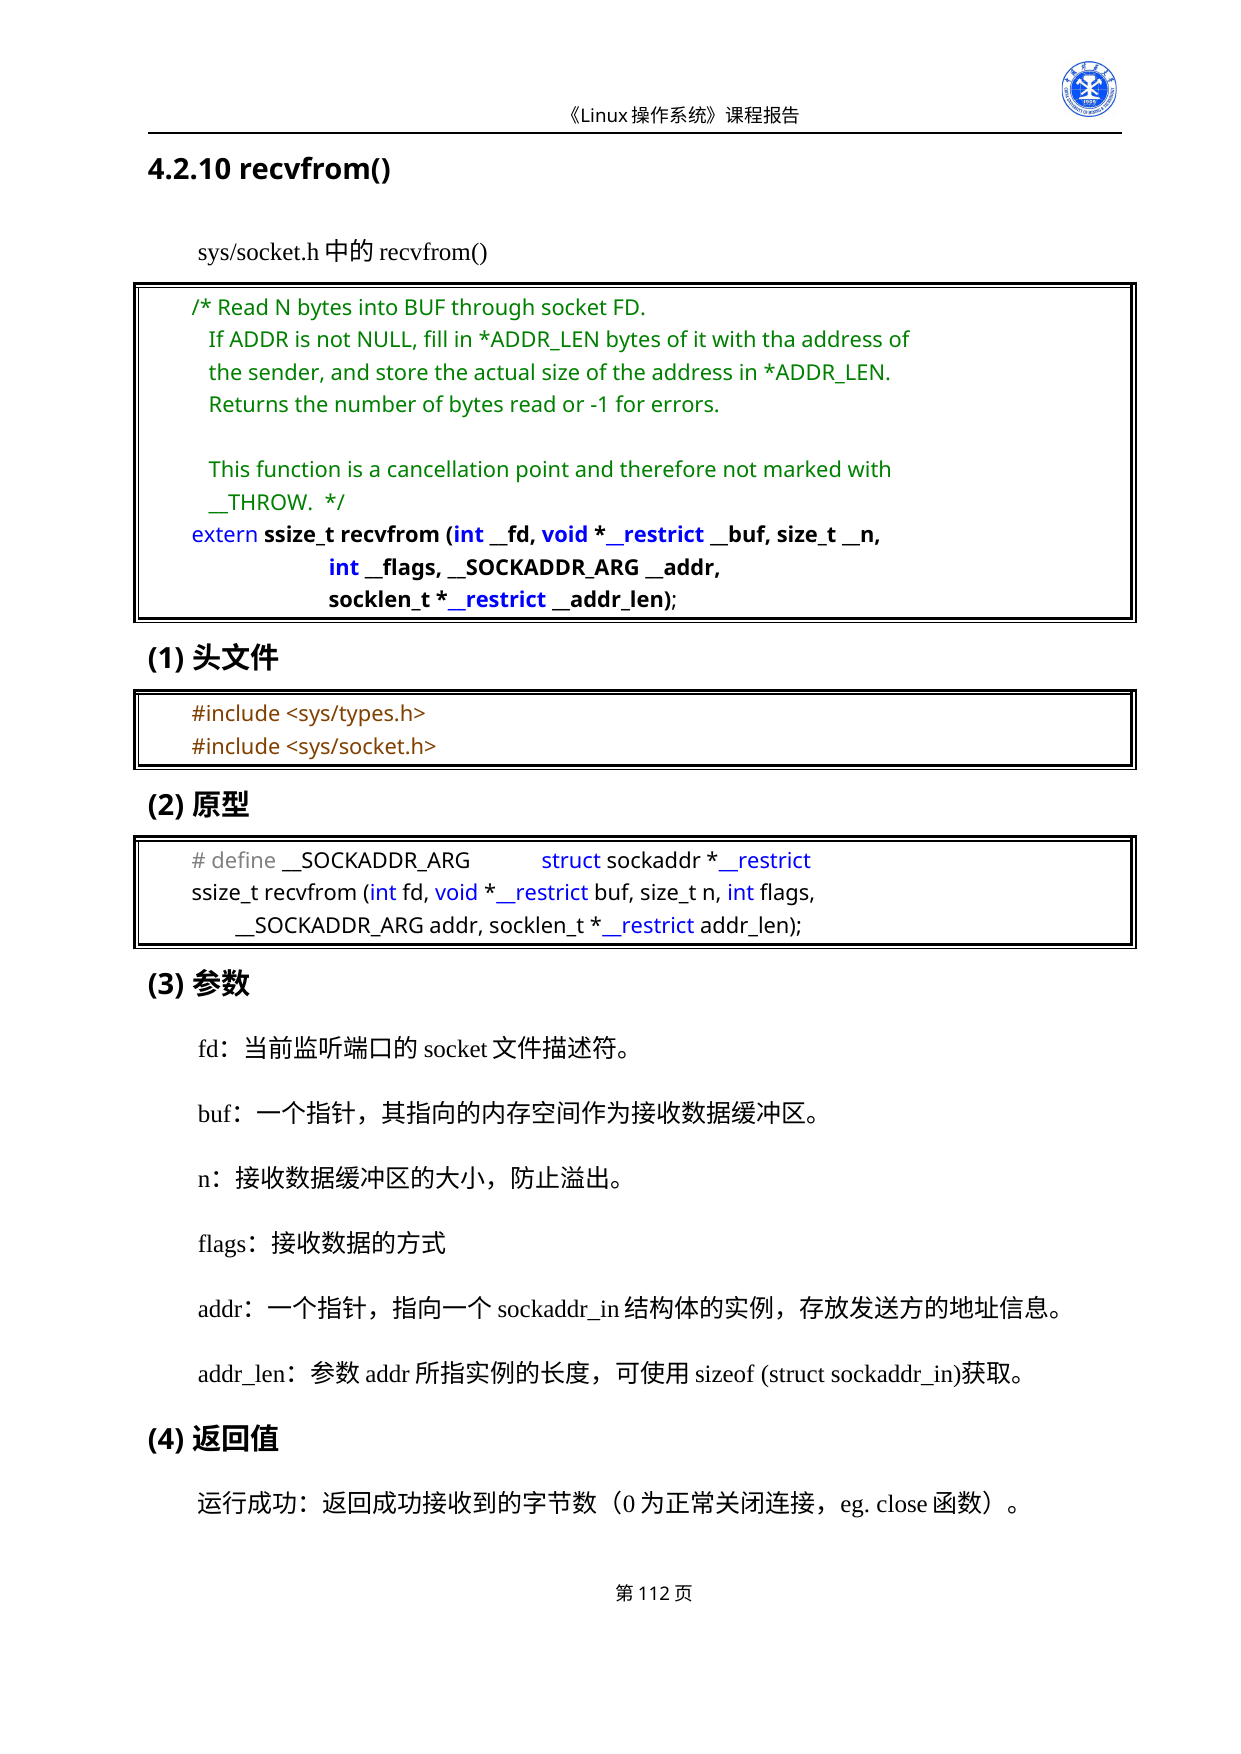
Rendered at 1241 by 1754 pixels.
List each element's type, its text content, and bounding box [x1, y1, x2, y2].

text extern ssize_t recvfrom (int __fd, void *__restrict __buf, size_t __n, [148, 518, 1122, 550]
text the sender, and store the actual size of the address in *ADDR_LEN. [148, 355, 1122, 388]
text # define __SOCKADDR_ARG struct sockaddr *__restrict [139, 842, 1130, 876]
text If ADDR is not NULL, fill in *ADDR_LEN bytes of it with tha address of [148, 323, 1122, 355]
subtitle recvfrom() [148, 136, 1122, 201]
text addr：一个指针，指向一个sockaddr_in结构体的实例，存放发送方的地址信息。 [148, 1274, 1122, 1339]
text ssize_t recvfrom (int fd, void *__restrict buf, size_t n, int flags, [148, 876, 1122, 900]
text sys/socket.h中的recvfrom() [148, 217, 1122, 282]
text n：接收数据缓冲区的大小，防止溢出。 [148, 1144, 1122, 1209]
subtitle 原型 [148, 770, 1122, 835]
text flags：接收数据的方式 [148, 1209, 1122, 1274]
subtitle 返回值 [148, 1404, 1122, 1469]
text This function is a cancellation point and therefore not marked with [148, 453, 1122, 485]
picture [1061, 61, 1117, 117]
text __THROW. */ [148, 485, 1122, 518]
text addr_len：参数addr所指实例的长度，可使用sizeof (struct sockaddr_in)获取。 [148, 1339, 1122, 1404]
text 运行成功：返回成功接收到的字节数（0为正常关闭连接，eg. close函数）。 [148, 1469, 1122, 1534]
text int __flags, __SOCKADDR_ARG __addr, [148, 550, 1122, 574]
subtitle 参数 [148, 949, 1122, 1014]
text socklen_t *__restrict __addr_len); [139, 574, 1130, 617]
text buf：一个指针，其指向的内存空间作为接收数据缓冲区。 [148, 1079, 1122, 1144]
text #include <sys/types.h> [139, 695, 1130, 721]
subtitle 头文件 [148, 623, 1122, 688]
text /* Read N bytes into BUF through socket FD. [139, 288, 1130, 323]
text Returns the number of bytes read or -1 for errors. [148, 388, 1122, 420]
text #include <sys/socket.h> [139, 721, 1130, 764]
text __SOCKADDR_ARG addr, socklen_t *__restrict addr_len); [139, 900, 1130, 943]
text fd：当前监听端口的socket文件描述符。 [148, 1014, 1122, 1079]
